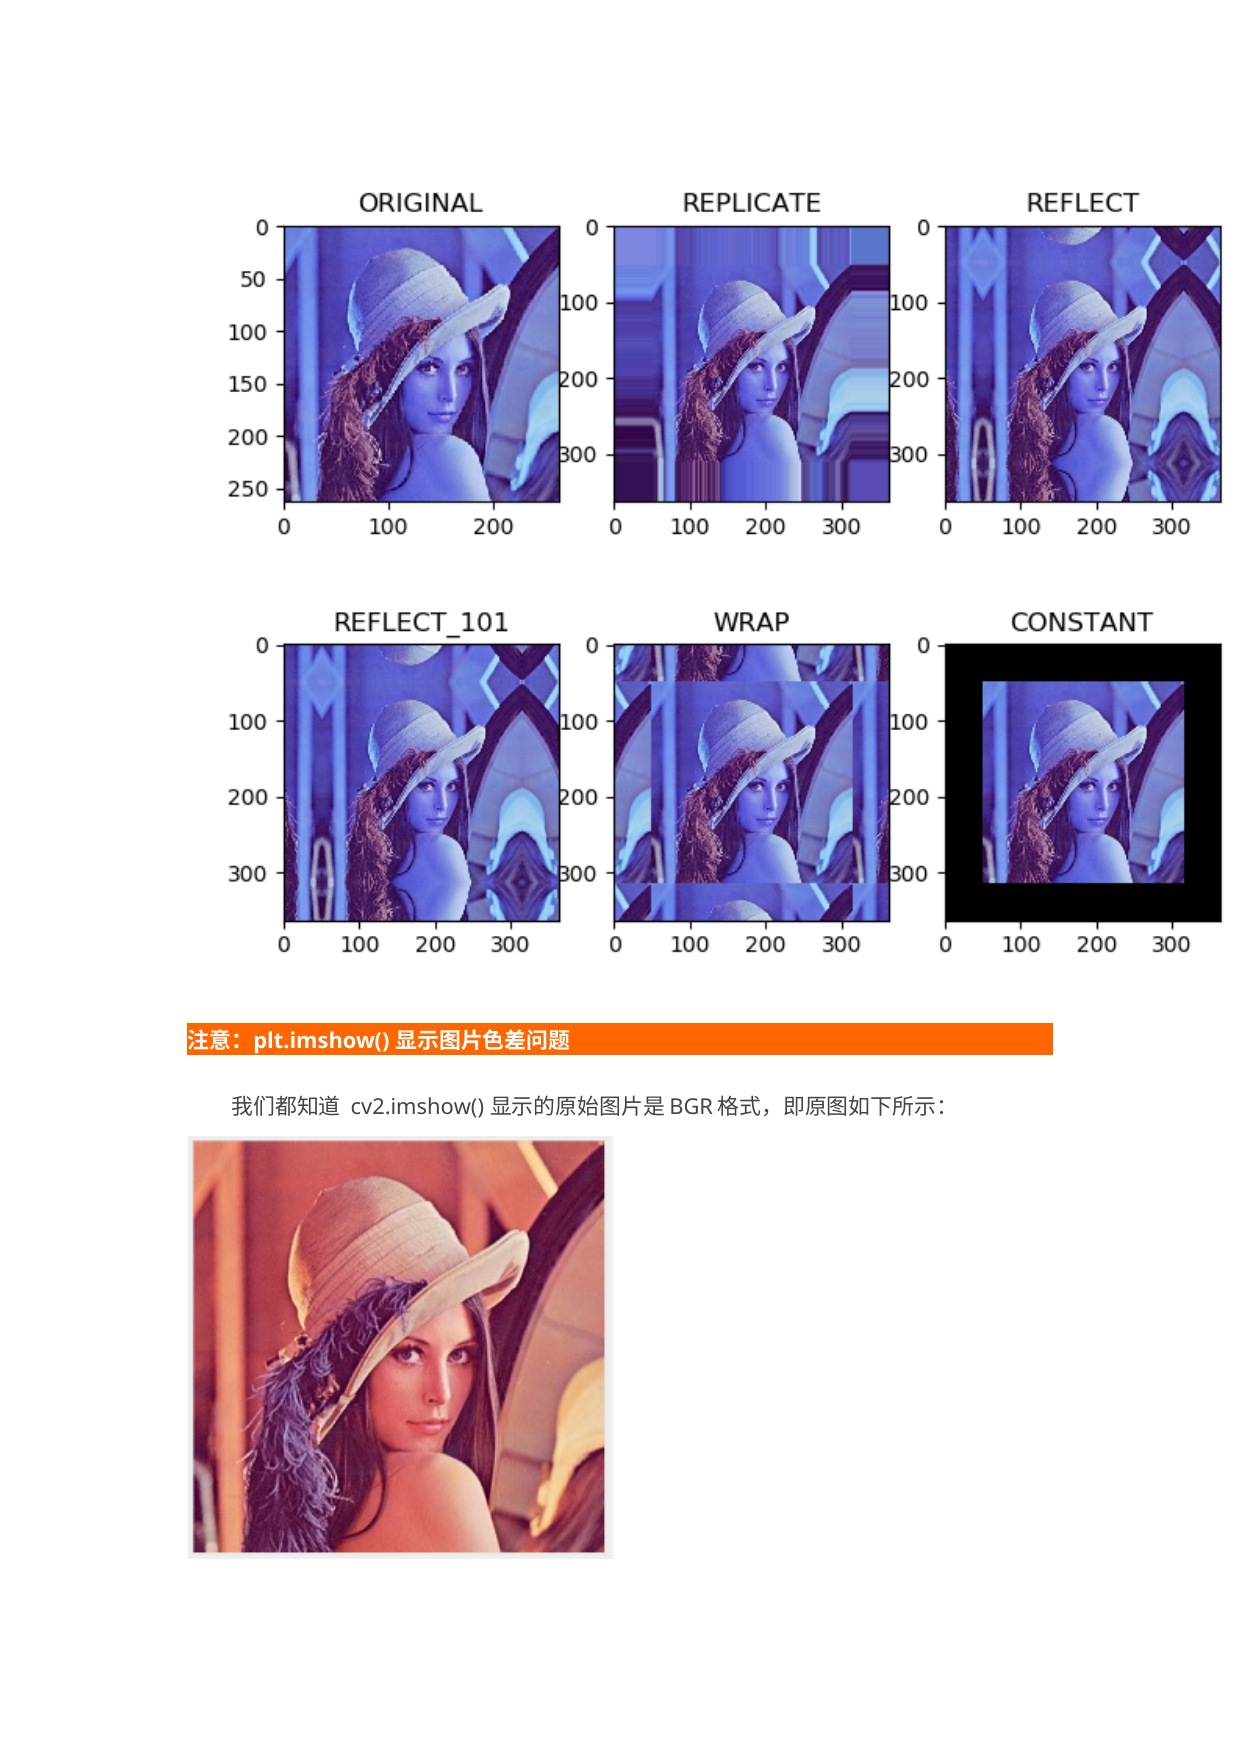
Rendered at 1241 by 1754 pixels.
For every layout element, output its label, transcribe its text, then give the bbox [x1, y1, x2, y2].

text 我们都知道 cv2.imshow() 显示的原始图片是BGR格式，即原图如下所示： [187, 1088, 1053, 1121]
picture [187, 162, 1241, 1007]
picture [187, 1136, 614, 1559]
subtitle 注意：plt.imshow() 显示图片色差问题 [187, 1023, 1053, 1055]
